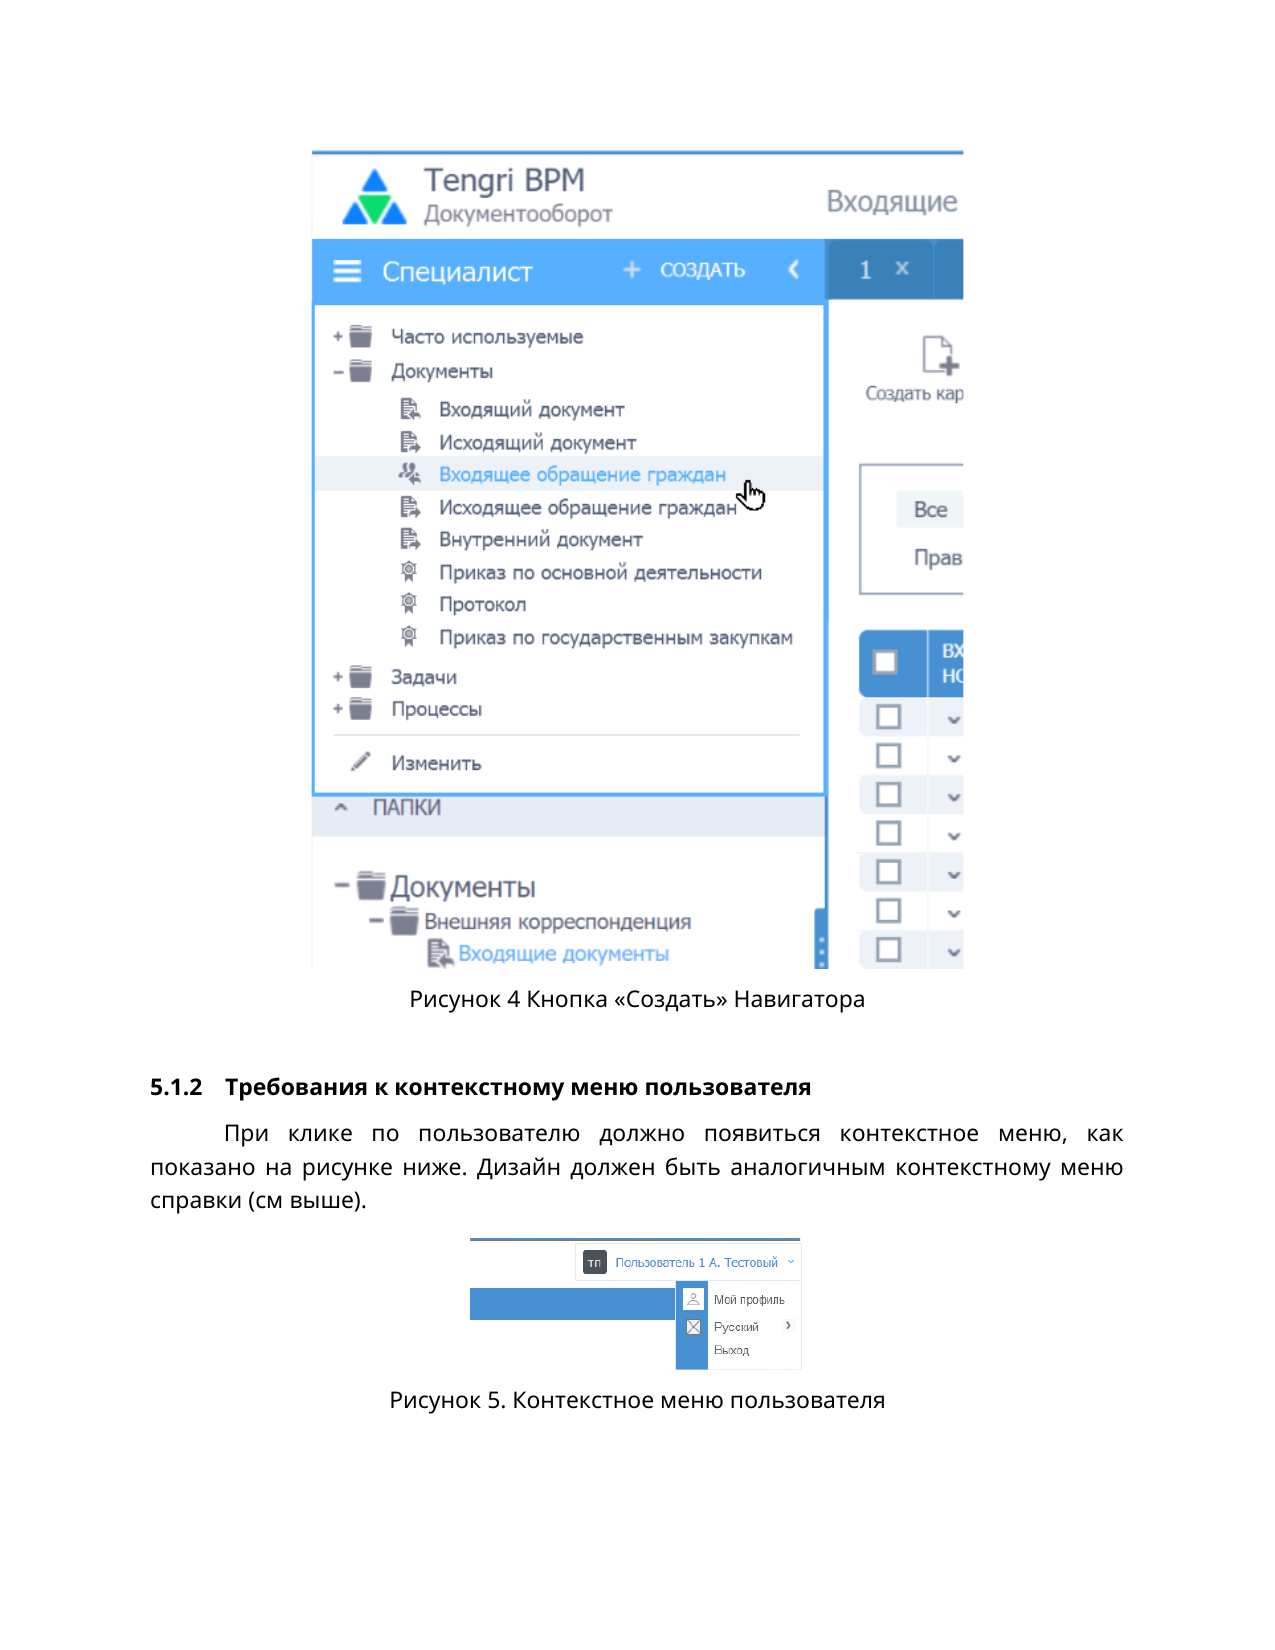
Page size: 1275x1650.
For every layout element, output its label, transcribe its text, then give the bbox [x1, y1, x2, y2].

text Рисунок 5. Контекстное меню пользователя [150, 1384, 1125, 1415]
picture [311, 150, 964, 969]
text При клике по пользователю должно появиться контекстное меню, как показано на рисунке ниже. Дизайн должен быть аналогичным контекстному меню справки (см выше). [150, 1117, 1125, 1216]
text Рисунок 4 Кнопка «Создать» Навигатора [150, 983, 1125, 1014]
subtitle Требования к контекстному меню пользователя [150, 1071, 1125, 1102]
picture [470, 1230, 805, 1370]
